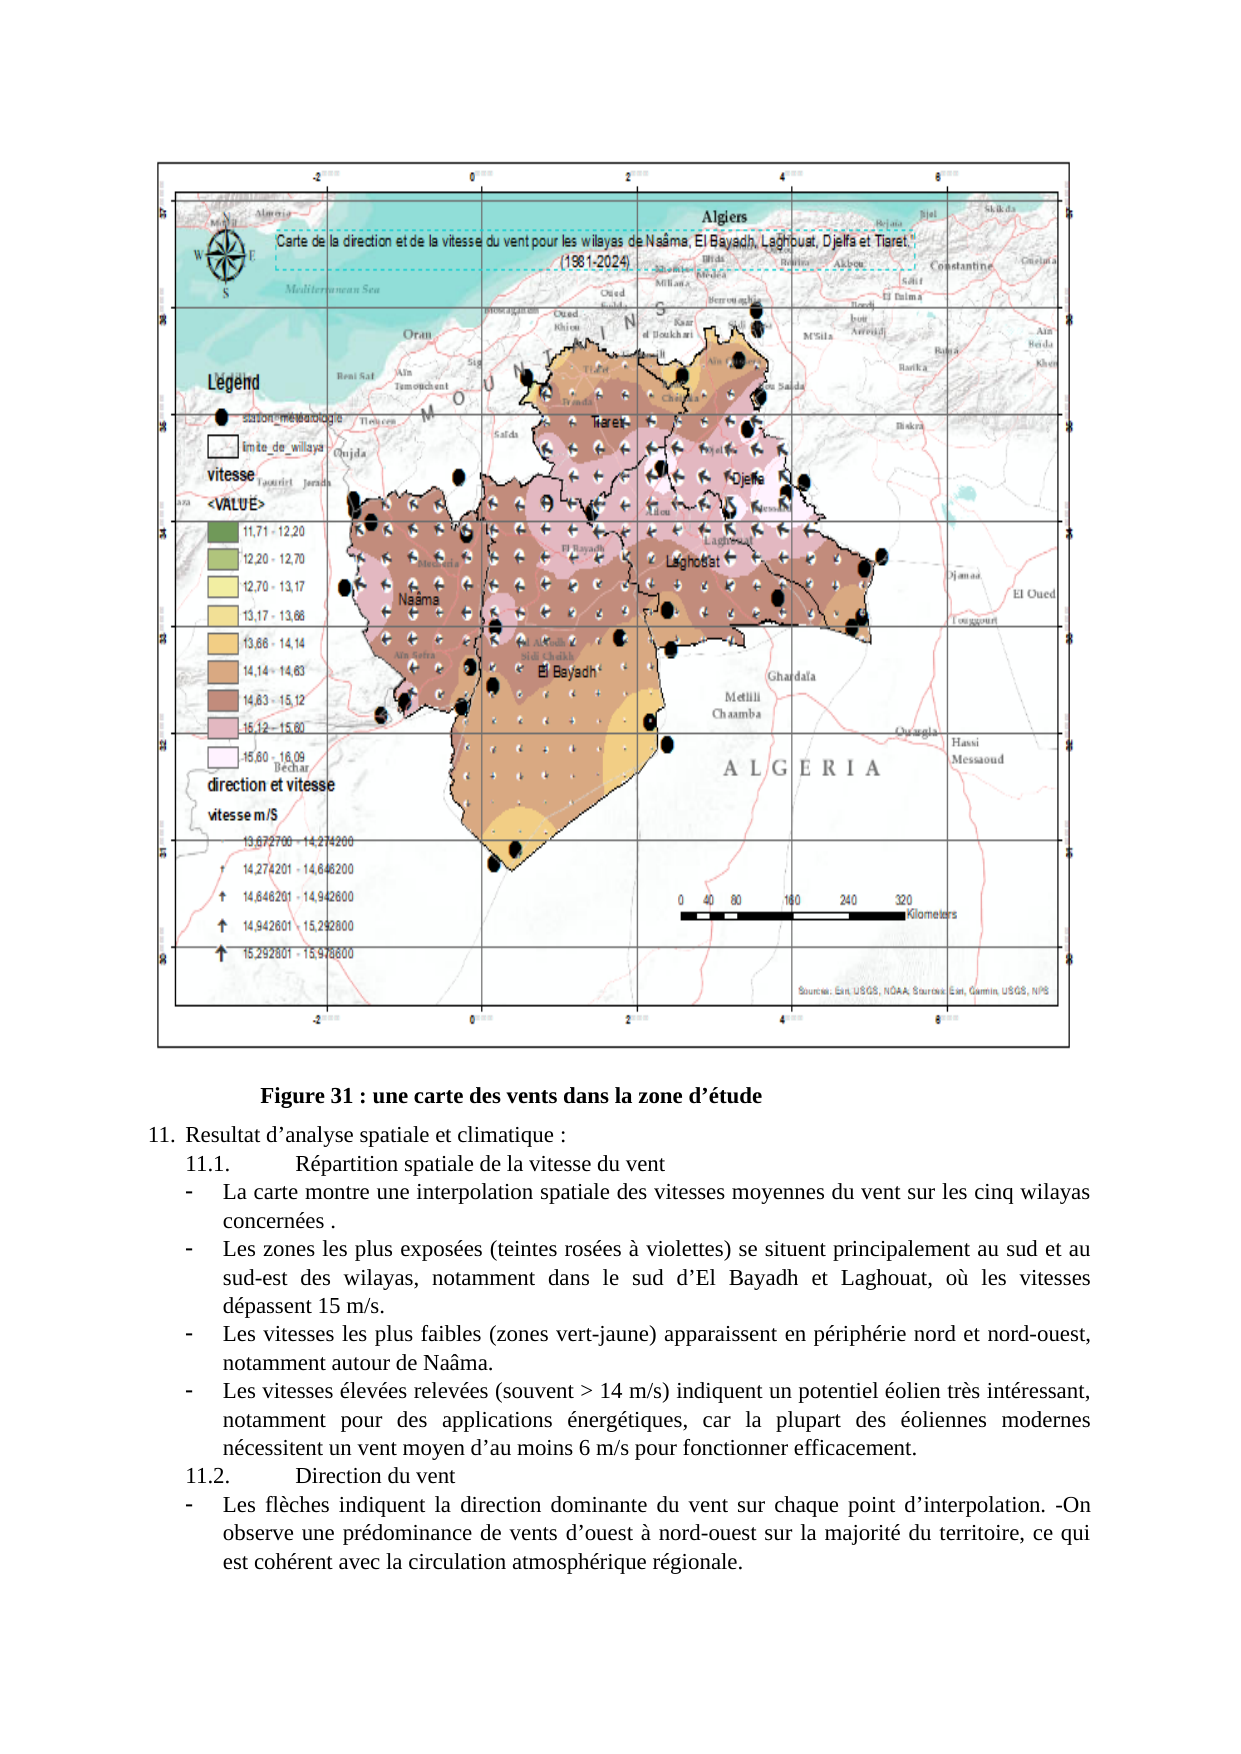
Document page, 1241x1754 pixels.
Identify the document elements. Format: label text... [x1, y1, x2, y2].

picture [126, 147, 1080, 1069]
list Les vitesses les plus faibles (zones vert-jaune) apparaissent en périphérie nord et nord-ouest, notamment autour de Naâma. [185, 1320, 1093, 1375]
list Direction du vent [185, 1463, 1093, 1489]
list Resultat d’analyse spatiale et climatique : [148, 1121, 1093, 1148]
list Répartition spatiale de la vitesse du vent [185, 1150, 1093, 1176]
list La carte montre une interpolation spatiale des vitesses moyennes du vent sur les cinq wilayas concernées . [185, 1178, 1093, 1233]
list Les flèches indiquent la direction dominante du vent sur chaque point d’interpolation. -On observe une prédominance de vents d’ouest à nord-ouest sur la majorité du territoire, ce qui est cohérent avec la circulation atmosphérique régionale. [185, 1491, 1093, 1574]
list Les zones les plus exposées (teintes rosées à violettes) se situent principalement au sud et au sud-est des wilayas, notamment dans le sud d’El Bayadh et Laghouat, où les vitesses dépassent 15 m/s. [185, 1235, 1093, 1318]
list Les vitesses élevées relevées (souvent > 14 m/s) indiquent un potentiel éolien très intéressant, notamment pour des applications énergétiques, car la plupart des éoliennes modernes nécessitent un vent moyen d’au moins 6 m/s pour fonctionner efficacement. [185, 1377, 1093, 1461]
